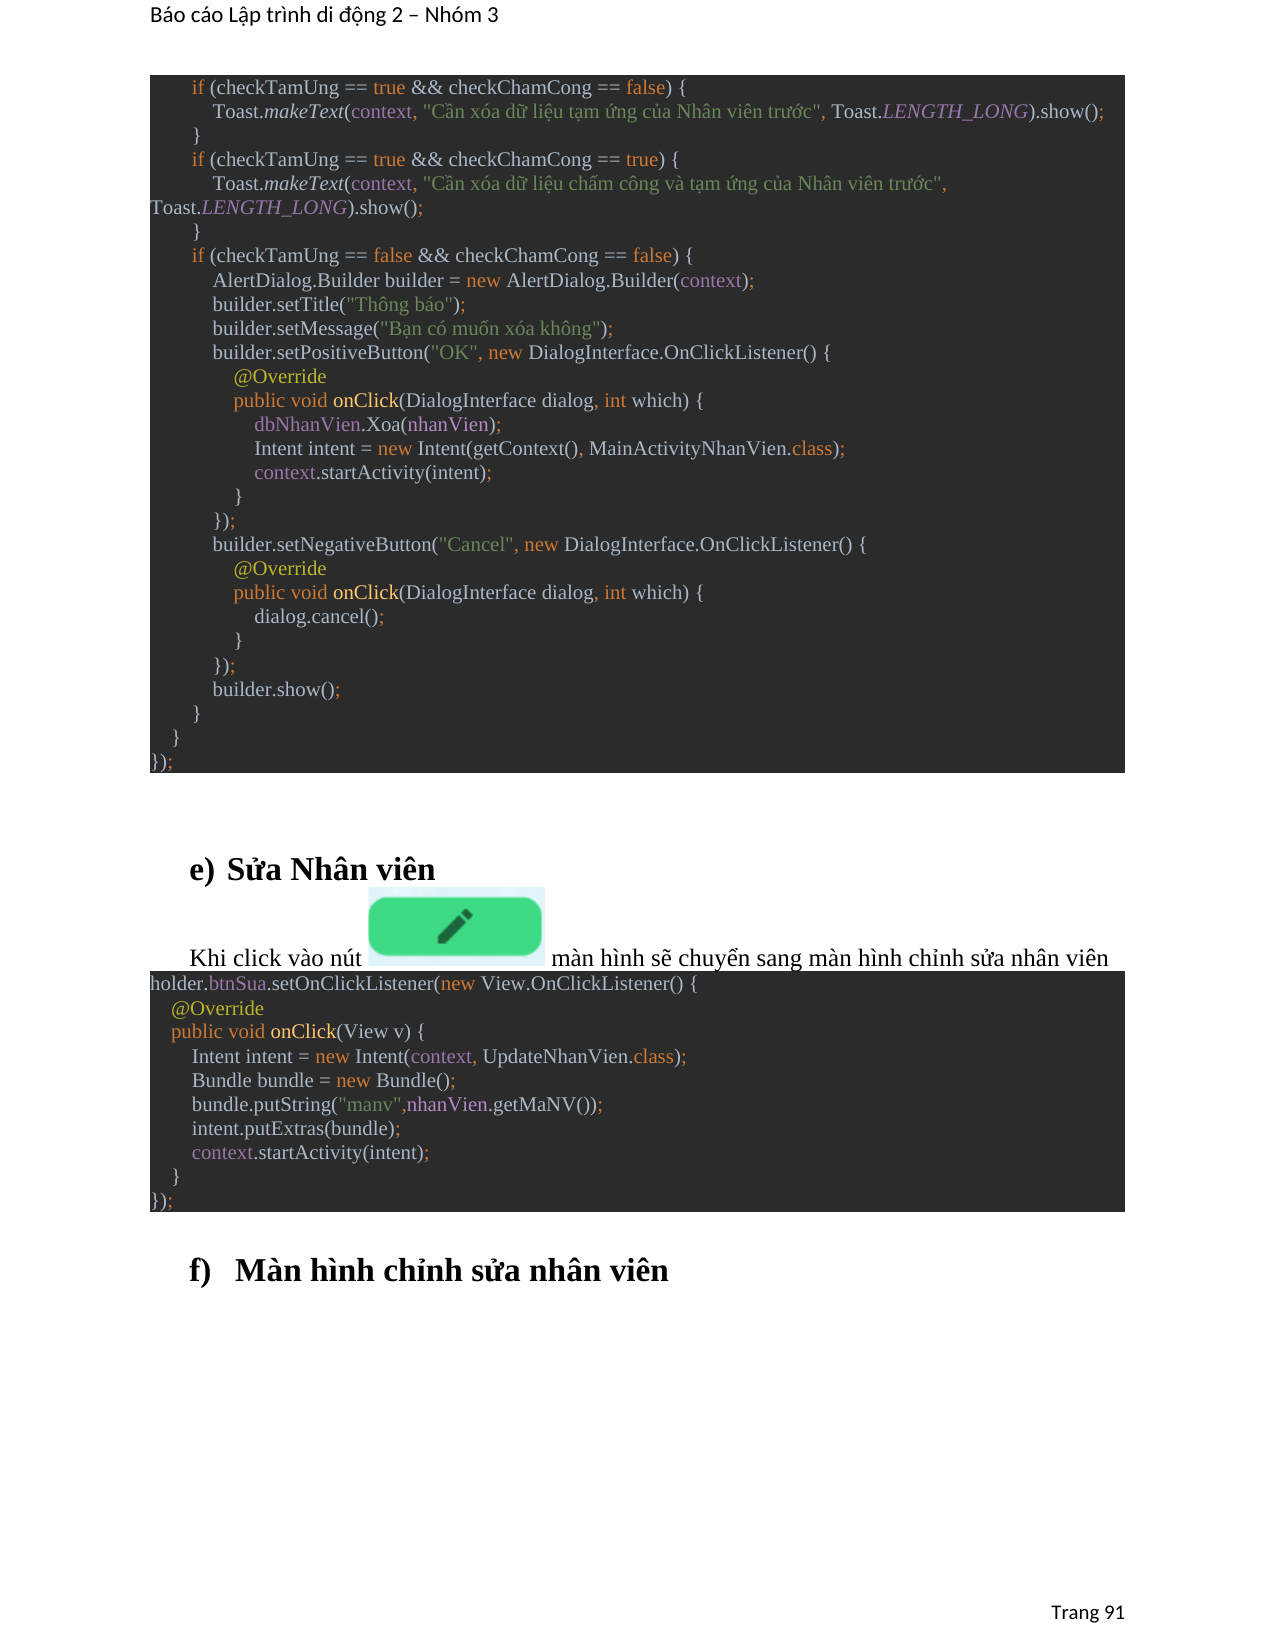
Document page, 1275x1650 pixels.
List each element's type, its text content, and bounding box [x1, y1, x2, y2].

picture [368, 887, 545, 966]
list Màn hình chỉnh sửa nhân viên [189, 1250, 1125, 1289]
text holder.btnSua.setOnClickListener(new View.OnClickListener() { @Override public void onClick(View v) { Intent intent = new Intent(context, UpdateNhanVien.class); Bundle bundle = new Bundle(); bundle.putString("manv",nhanVien.getMaNV()); intent.putExtras(bundle); context.startActivity(intent); } }); [150, 971, 1125, 1212]
list Sửa Nhân viên [189, 849, 1125, 888]
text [150, 75, 1125, 773]
text Khi click vào nút màn hình sẽ chuyển sang màn hình chỉnh sửa nhân viên [189, 888, 1125, 971]
